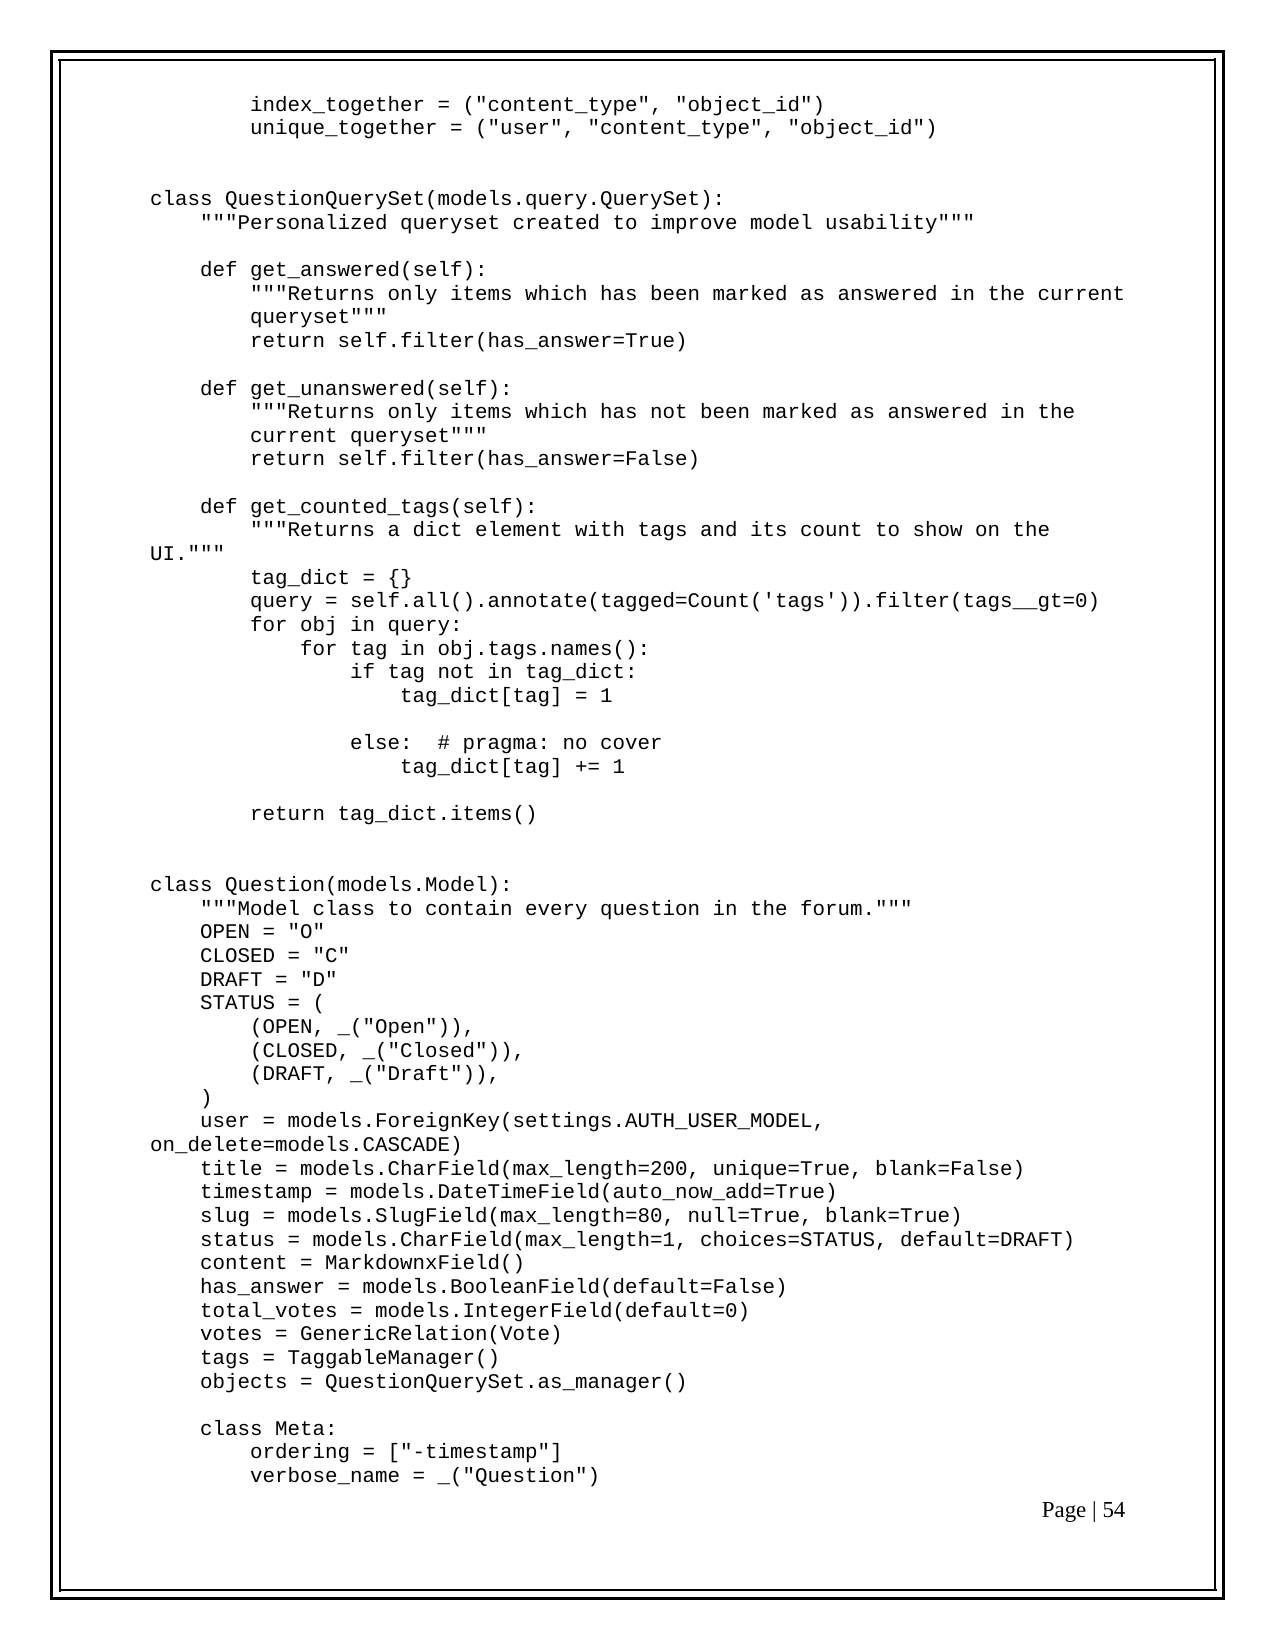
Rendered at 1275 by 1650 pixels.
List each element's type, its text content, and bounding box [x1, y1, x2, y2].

text """Model class to contain every question in the forum.""" [150, 898, 1125, 921]
text return tag_dict.items() [150, 803, 1125, 827]
text (OPEN, _("Open")), [150, 1016, 1125, 1039]
text """Returns only items which has been marked as answered in the current [150, 283, 1125, 307]
text class QuestionQuerySet(models.query.QuerySet): [150, 188, 1125, 212]
text STATUS = ( [150, 992, 1125, 1016]
text has_answer = models.BooleanField(default=False) [150, 1276, 1125, 1300]
text CLOSED = "C" [150, 945, 1125, 969]
text else: # pragma: no cover [150, 732, 1125, 756]
text (DRAFT, _("Draft")), [150, 1063, 1125, 1087]
text queryset""" [150, 307, 1125, 330]
text ) [150, 1087, 1125, 1111]
text for tag in obj.tags.names(): [150, 638, 1125, 661]
text class Question(models.Model): [150, 874, 1125, 898]
text slug = models.SlugField(max_length=80, null=True, blank=True) [150, 1205, 1125, 1229]
text if tag not in tag_dict: [150, 661, 1125, 685]
text (CLOSED, _("Closed")), [150, 1039, 1125, 1063]
text objects = QuestionQuerySet.as_manager() [150, 1371, 1125, 1394]
text def get_unanswered(self): [150, 377, 1125, 401]
text index_together = ("content_type", "object_id") [150, 94, 1125, 117]
text content = MarkdownxField() [150, 1252, 1125, 1276]
text tag_dict[tag] = 1 [150, 685, 1125, 708]
text def get_answered(self): [150, 259, 1125, 283]
text query = self.all().annotate(tagged=Count('tags')).filter(tags__gt=0) [150, 590, 1125, 614]
text """Returns only items which has not been marked as answered in the [150, 401, 1125, 425]
text OPEN = "O" [150, 921, 1125, 945]
text current queryset""" [150, 425, 1125, 448]
text """Returns a dict element with tags and its count to show on the UI.""" [150, 519, 1125, 567]
text tag_dict = {} [150, 567, 1125, 590]
text ordering = ["-timestamp"] [150, 1442, 1125, 1465]
text tag_dict[tag] += 1 [150, 756, 1125, 779]
text verbose_name = _("Question") [150, 1465, 1125, 1489]
text unique_together = ("user", "content_type", "object_id") [150, 117, 1125, 141]
text """Personalized queryset created to improve model usability""" [150, 212, 1125, 236]
text title = models.CharField(max_length=200, unique=True, blank=False) [150, 1158, 1125, 1181]
text user = models.ForeignKey(settings.AUTH_USER_MODEL, on_delete=models.CASCADE) [150, 1111, 1125, 1158]
text return self.filter(has_answer=True) [150, 330, 1125, 354]
text total_votes = models.IntegerField(default=0) [150, 1300, 1125, 1323]
text def get_counted_tags(self): [150, 496, 1125, 519]
text status = models.CharField(max_length=1, choices=STATUS, default=DRAFT) [150, 1229, 1125, 1252]
text return self.filter(has_answer=False) [150, 448, 1125, 472]
text for obj in query: [150, 614, 1125, 638]
text votes = GenericRelation(Vote) [150, 1323, 1125, 1347]
text DRAFT = "D" [150, 969, 1125, 992]
text timestamp = models.DateTimeField(auto_now_add=True) [150, 1181, 1125, 1205]
text tags = TaggableManager() [150, 1347, 1125, 1371]
text class Meta: [150, 1418, 1125, 1442]
